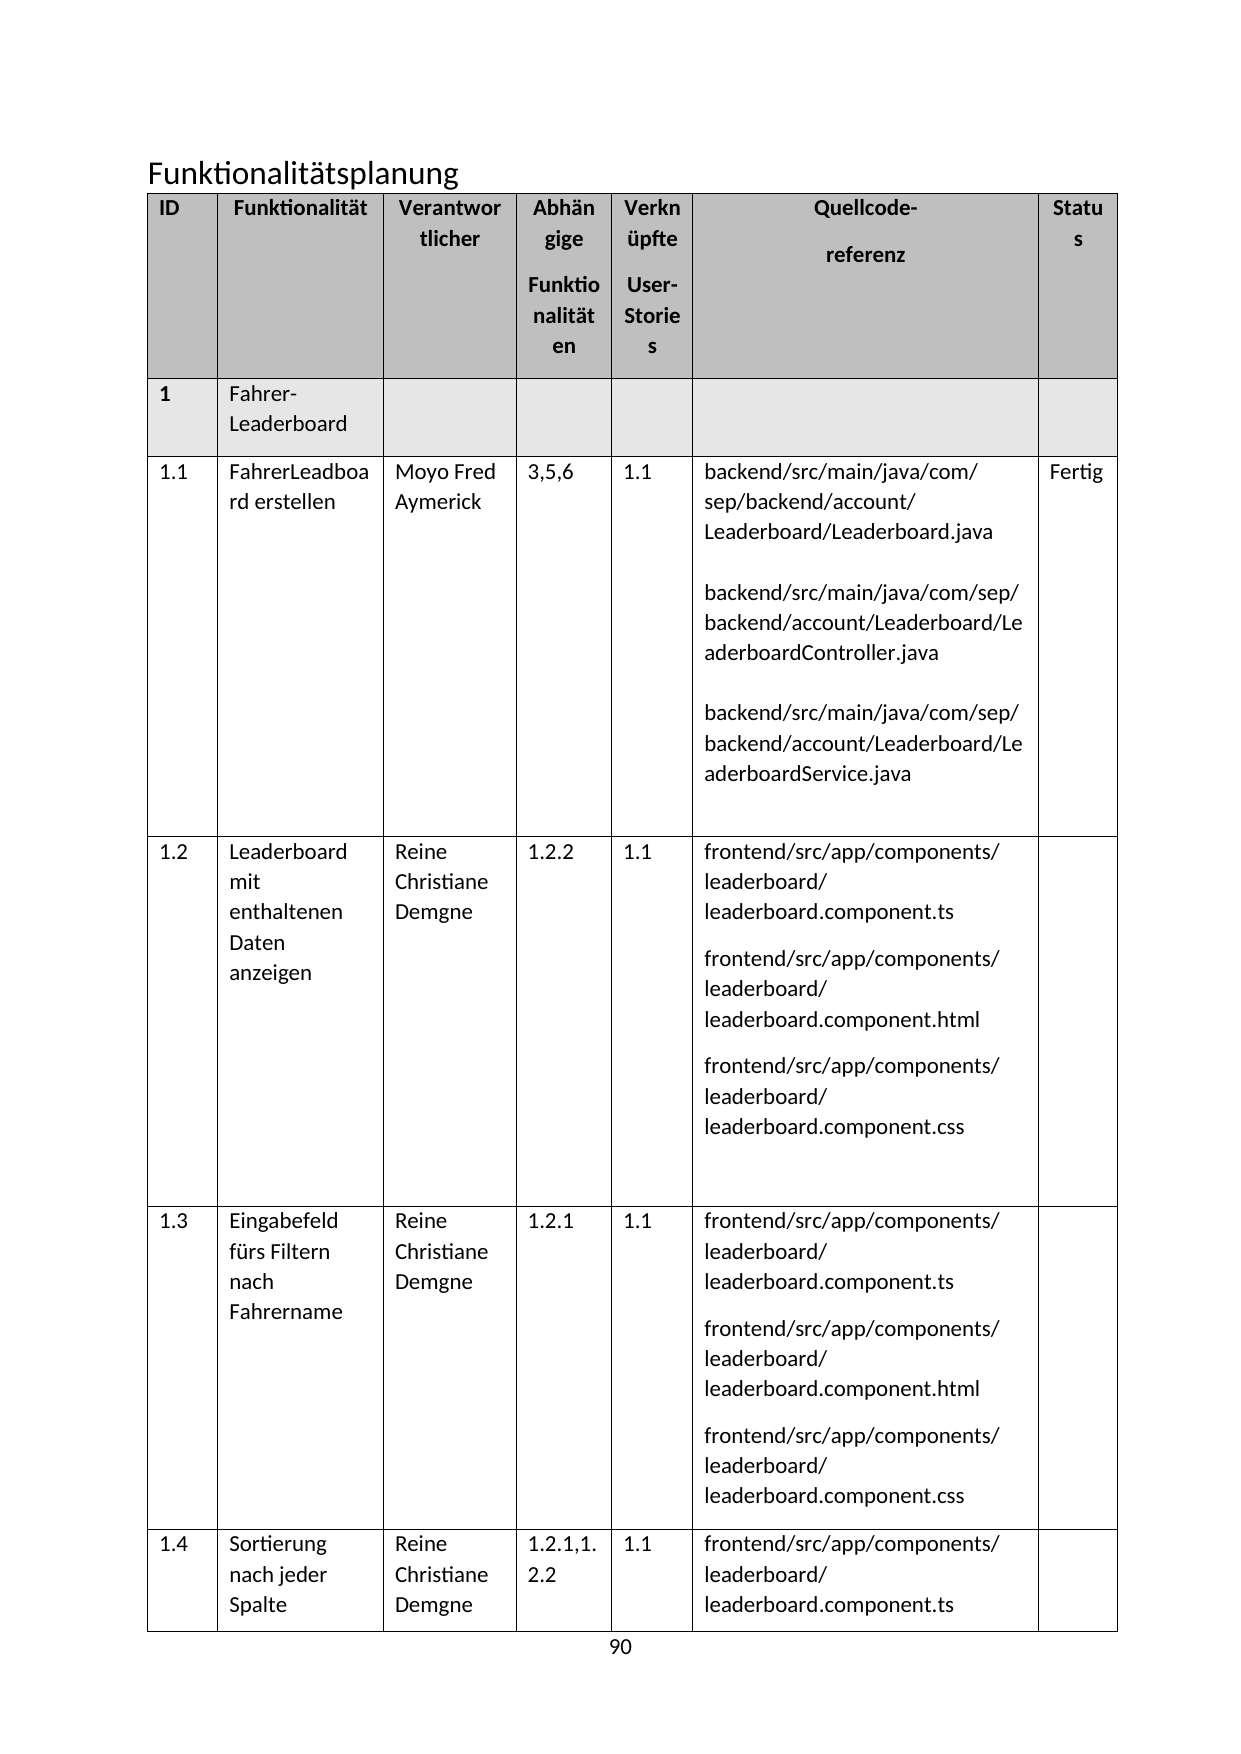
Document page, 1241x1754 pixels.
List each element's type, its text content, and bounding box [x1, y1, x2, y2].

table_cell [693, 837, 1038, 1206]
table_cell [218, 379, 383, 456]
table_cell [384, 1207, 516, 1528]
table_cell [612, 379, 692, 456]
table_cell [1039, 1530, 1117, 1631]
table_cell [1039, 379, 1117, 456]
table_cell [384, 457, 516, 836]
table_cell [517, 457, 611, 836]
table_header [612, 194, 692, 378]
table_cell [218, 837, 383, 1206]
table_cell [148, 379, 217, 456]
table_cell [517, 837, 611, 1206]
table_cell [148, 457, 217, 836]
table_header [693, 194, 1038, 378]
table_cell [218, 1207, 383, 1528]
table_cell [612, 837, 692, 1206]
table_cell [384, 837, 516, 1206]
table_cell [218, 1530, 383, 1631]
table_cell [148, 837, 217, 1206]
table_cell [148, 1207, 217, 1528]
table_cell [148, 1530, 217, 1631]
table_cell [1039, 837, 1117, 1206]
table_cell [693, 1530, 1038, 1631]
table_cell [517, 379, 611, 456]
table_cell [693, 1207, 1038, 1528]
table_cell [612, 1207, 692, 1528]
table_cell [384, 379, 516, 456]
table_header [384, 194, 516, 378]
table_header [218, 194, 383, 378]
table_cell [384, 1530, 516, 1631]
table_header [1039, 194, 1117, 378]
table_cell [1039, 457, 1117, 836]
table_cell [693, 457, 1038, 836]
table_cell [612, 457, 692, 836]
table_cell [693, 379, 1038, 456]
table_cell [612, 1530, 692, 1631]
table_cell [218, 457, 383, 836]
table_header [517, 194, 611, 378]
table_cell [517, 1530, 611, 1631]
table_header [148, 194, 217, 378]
subtitle Funktionalitätsplanung [148, 152, 1093, 192]
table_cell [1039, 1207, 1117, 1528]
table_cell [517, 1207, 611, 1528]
